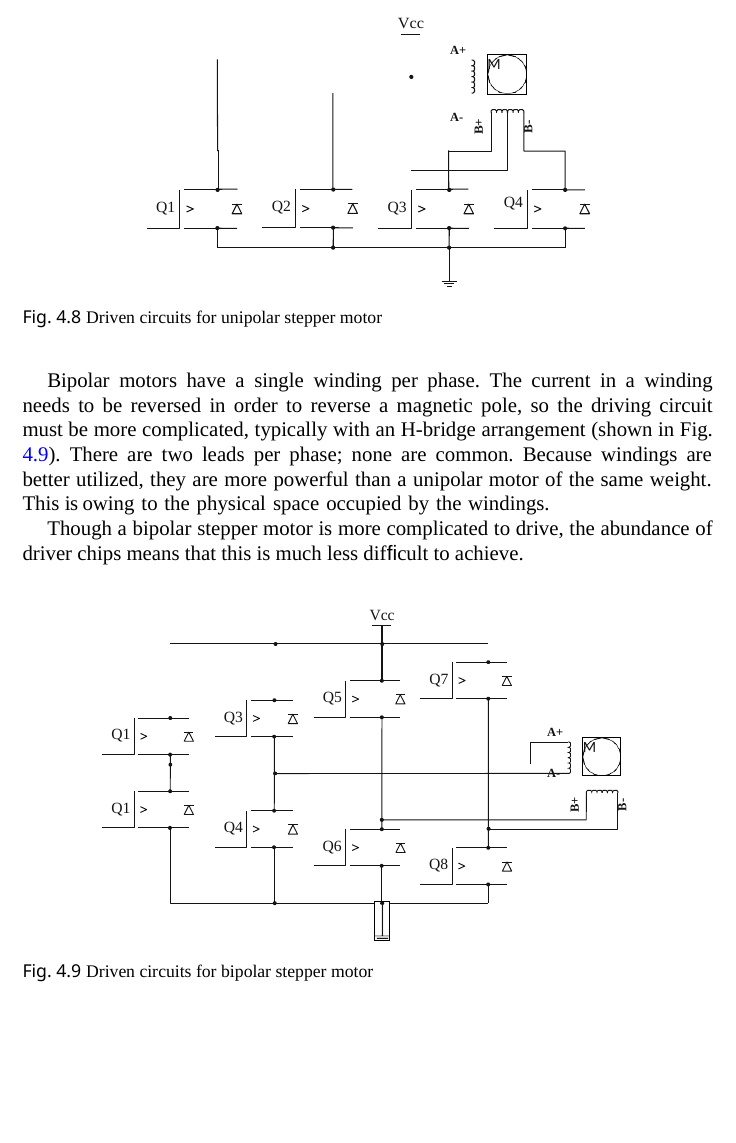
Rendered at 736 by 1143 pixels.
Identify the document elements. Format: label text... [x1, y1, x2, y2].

picture [583, 738, 620, 775]
text Bipolar motors have a single winding per phase. The current in a winding needs to be reversed in order to reverse a magnetic pole, so the driving circuit must be more complicated, typically with an H-bridge arrangement (shown in Fig. 4.9). There are two leads per phase; none are common. Because windings are better utilized, they are more powerful than a unipolar motor of the same weight. This is owing to the physical space occupied by the windings. [22, 368, 713, 515]
picture [375, 902, 389, 940]
text Fig. 4.9 Driven circuits for bipolar stepper motor [22, 959, 735, 983]
text Fig. 4.8 Driven circuits for unipolar stepper motor [22, 304, 735, 329]
text Though a bipolar stepper motor is more complicated to drive, the abundance of driver chips means that this is much less difﬁcult to achieve. [22, 516, 713, 565]
text Vcc [276, 14, 545, 32]
text Vcc [276, 606, 487, 624]
picture [488, 55, 526, 94]
